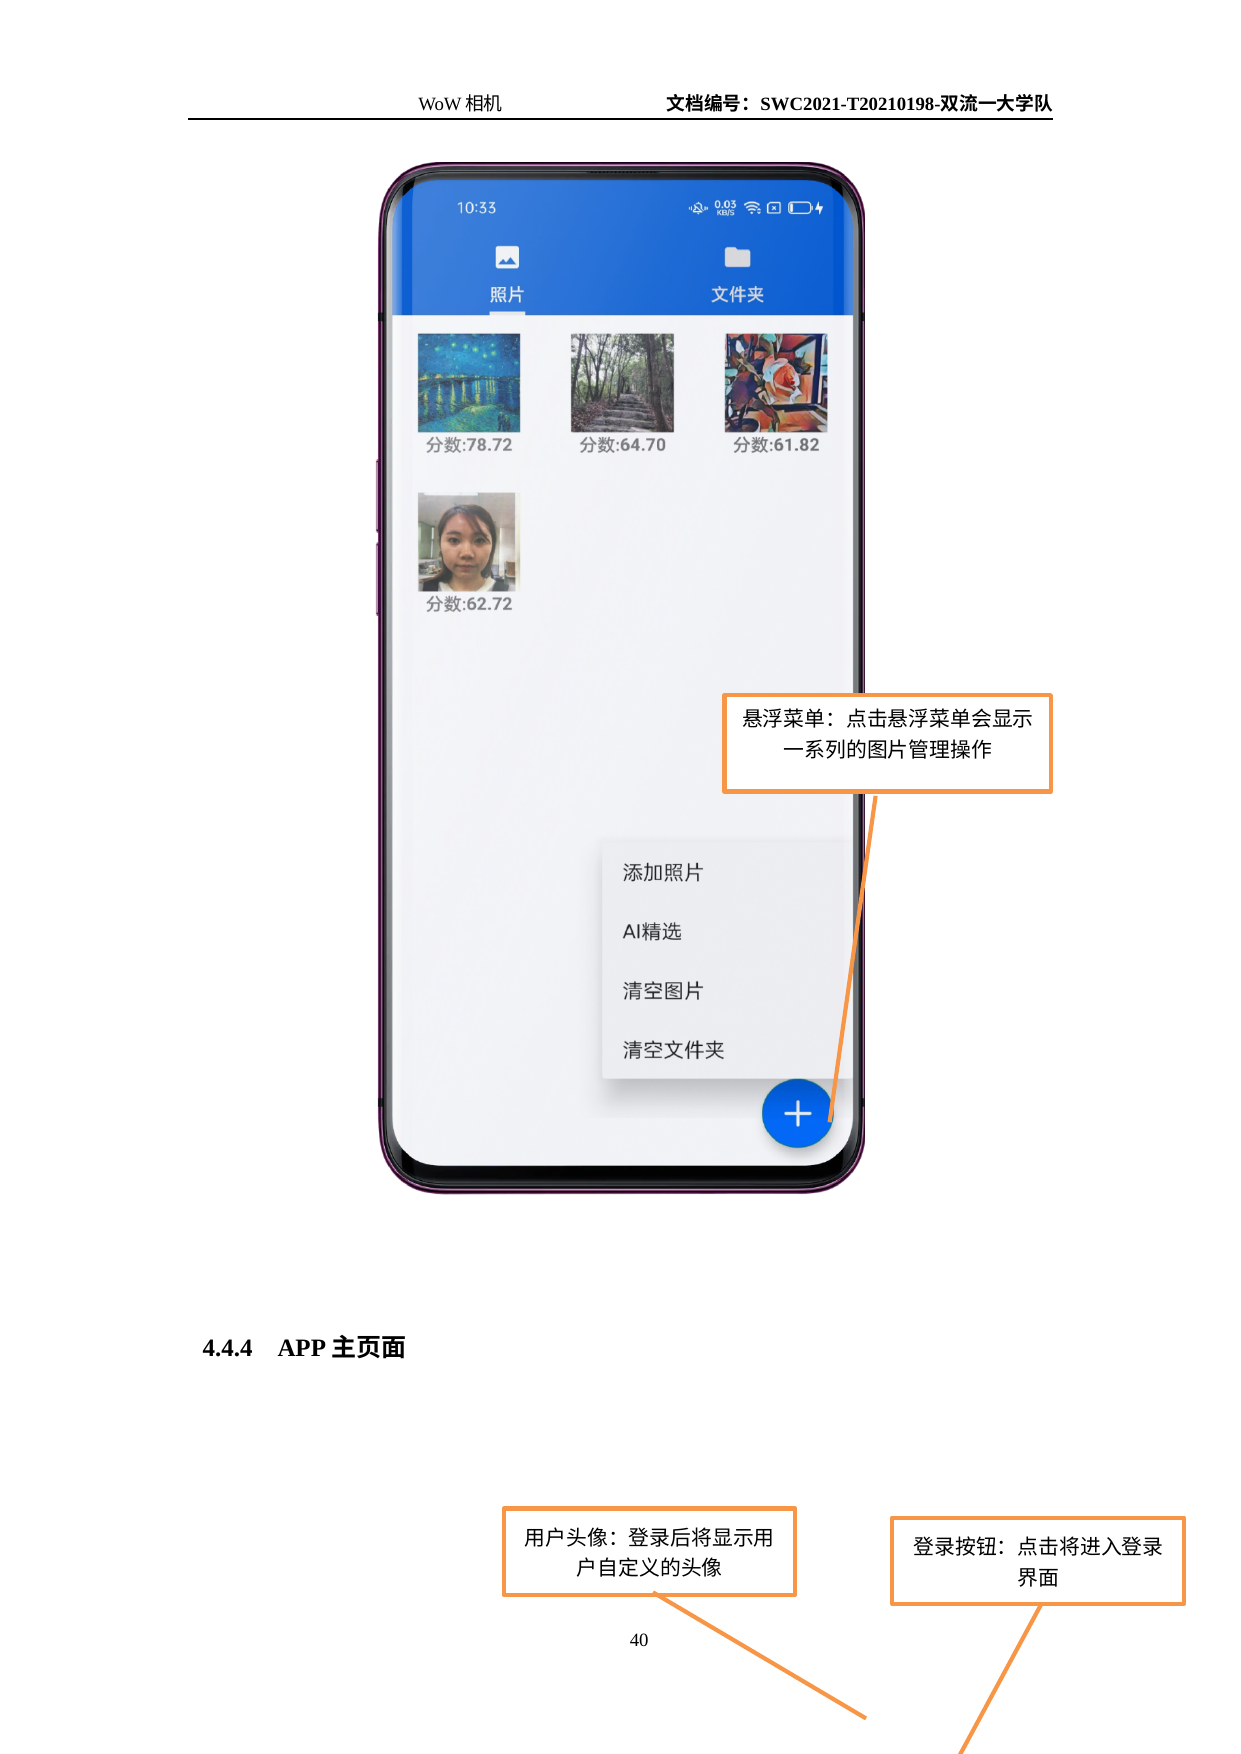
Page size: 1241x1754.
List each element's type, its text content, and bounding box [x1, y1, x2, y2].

picture [375, 162, 865, 1199]
subtitle APP主页面 [202, 1313, 1053, 1378]
